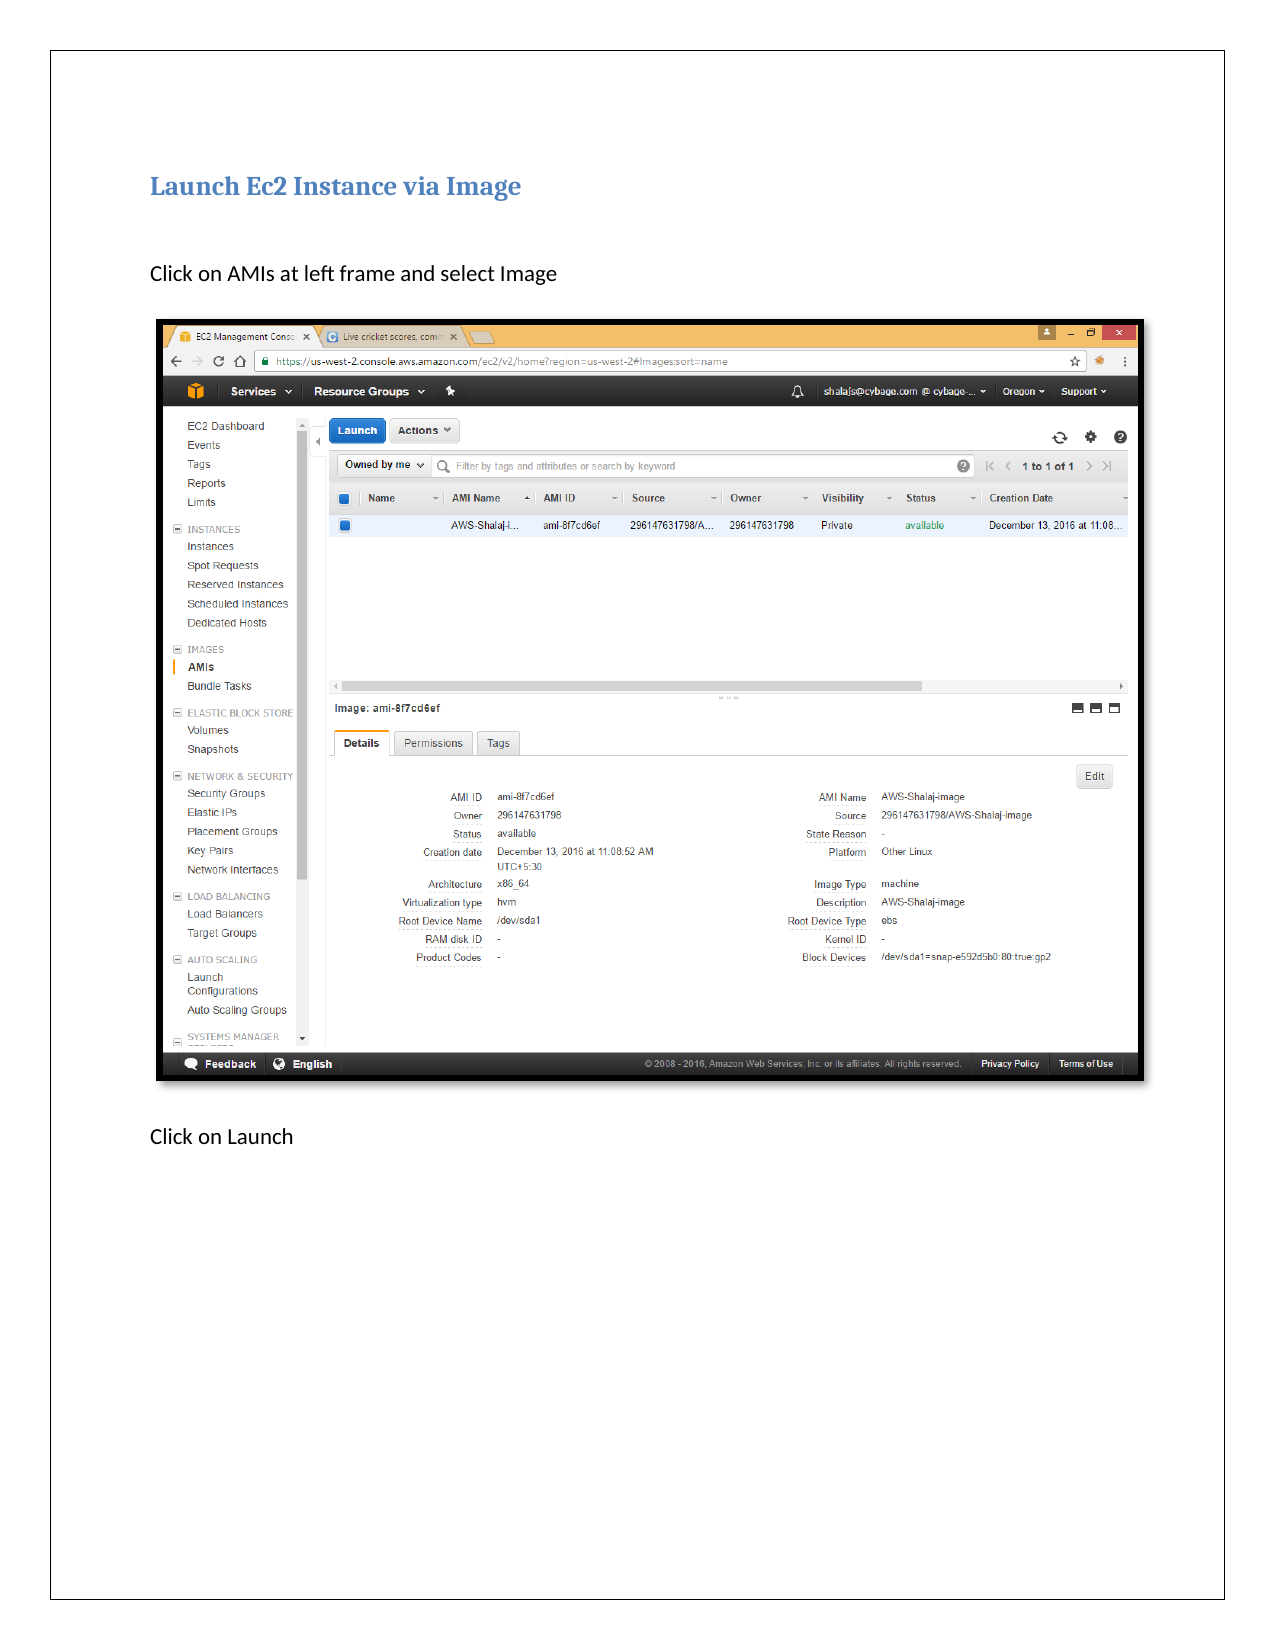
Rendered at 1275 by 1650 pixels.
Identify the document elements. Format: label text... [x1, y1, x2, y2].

text Click on AMIs at left frame and select Image [150, 259, 1125, 288]
subtitle Launch Ec2 Instance via Image [150, 171, 1125, 202]
picture [163, 325, 1138, 1075]
text Click on Launch [150, 1122, 1125, 1150]
